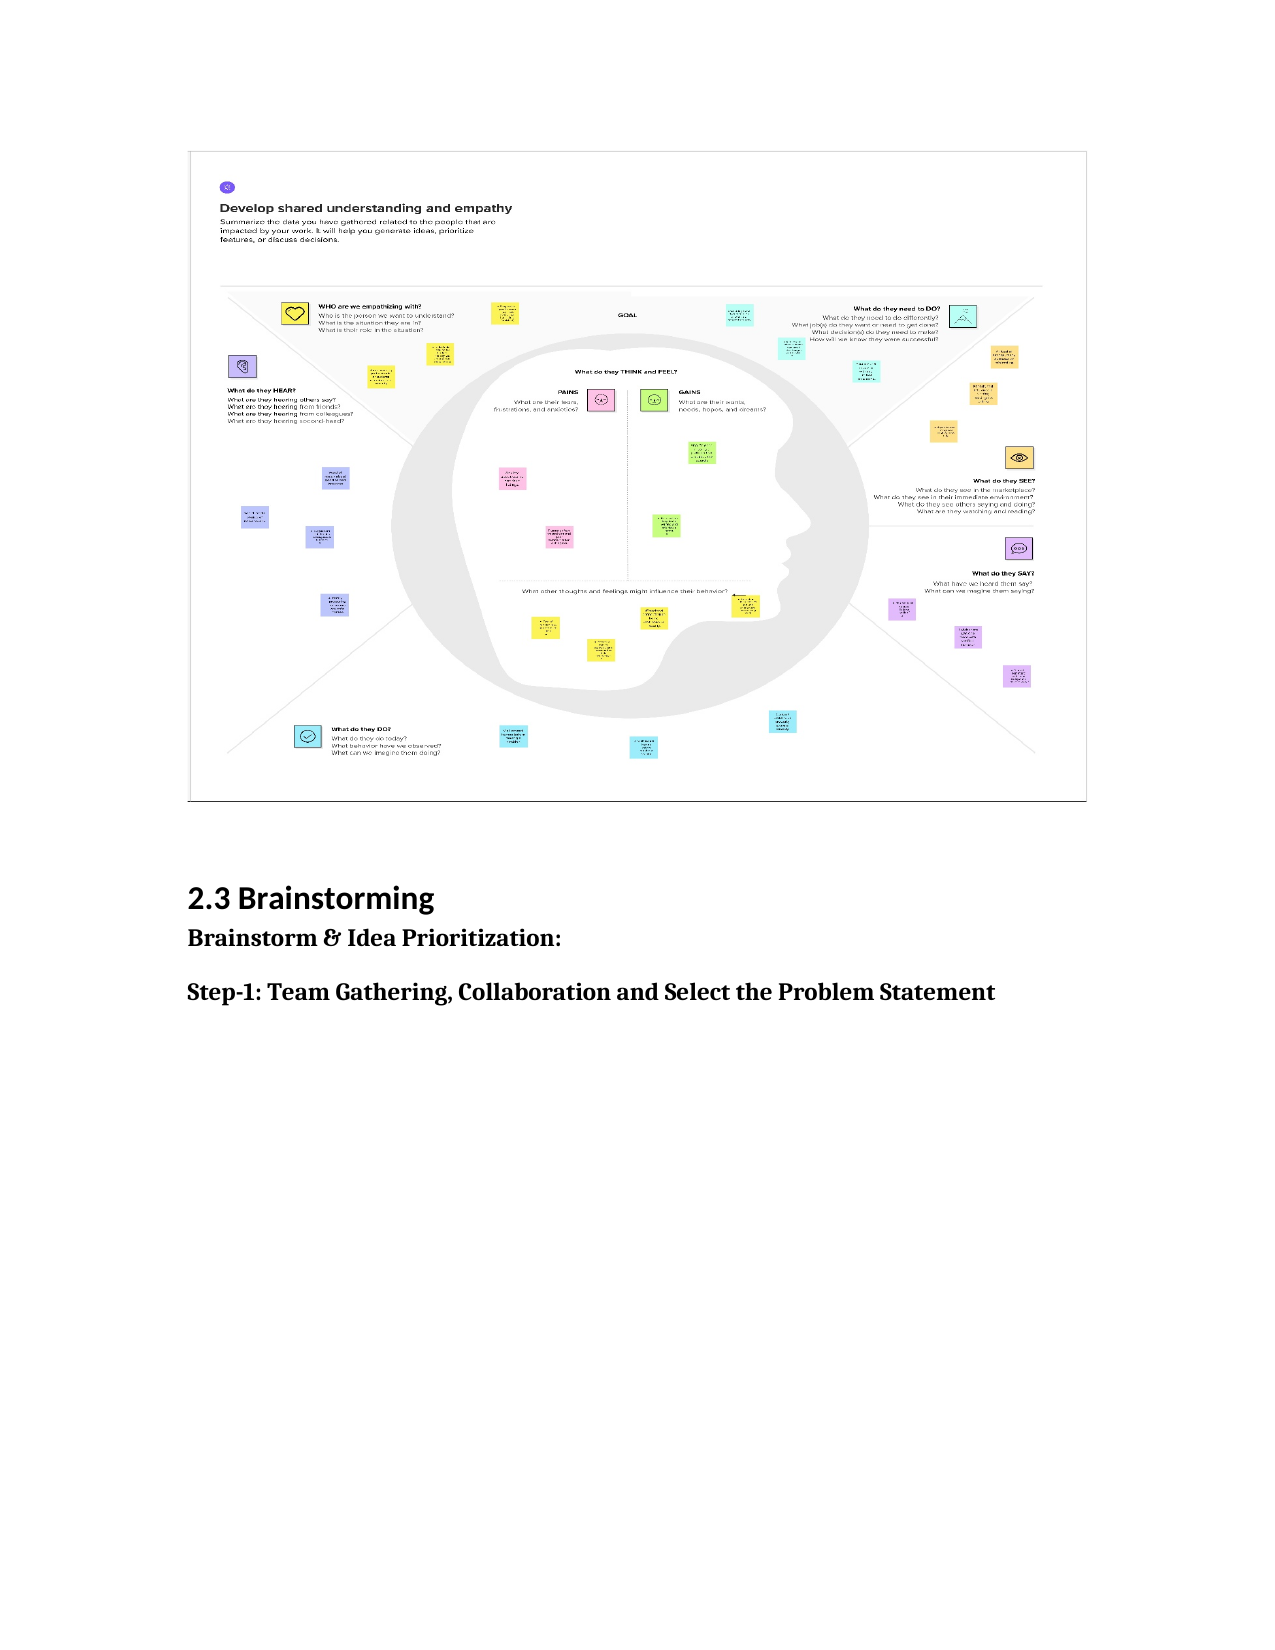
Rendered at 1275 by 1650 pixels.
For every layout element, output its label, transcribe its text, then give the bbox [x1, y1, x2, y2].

text Step-1: Team Gathering, Collaboration and Select the Problem Statement [187, 978, 1087, 1007]
subtitle 2.3 Brainstorming [187, 877, 1087, 918]
picture [187, 150, 1088, 802]
text Brainstorm & Idea Prioritization: [187, 924, 1087, 953]
